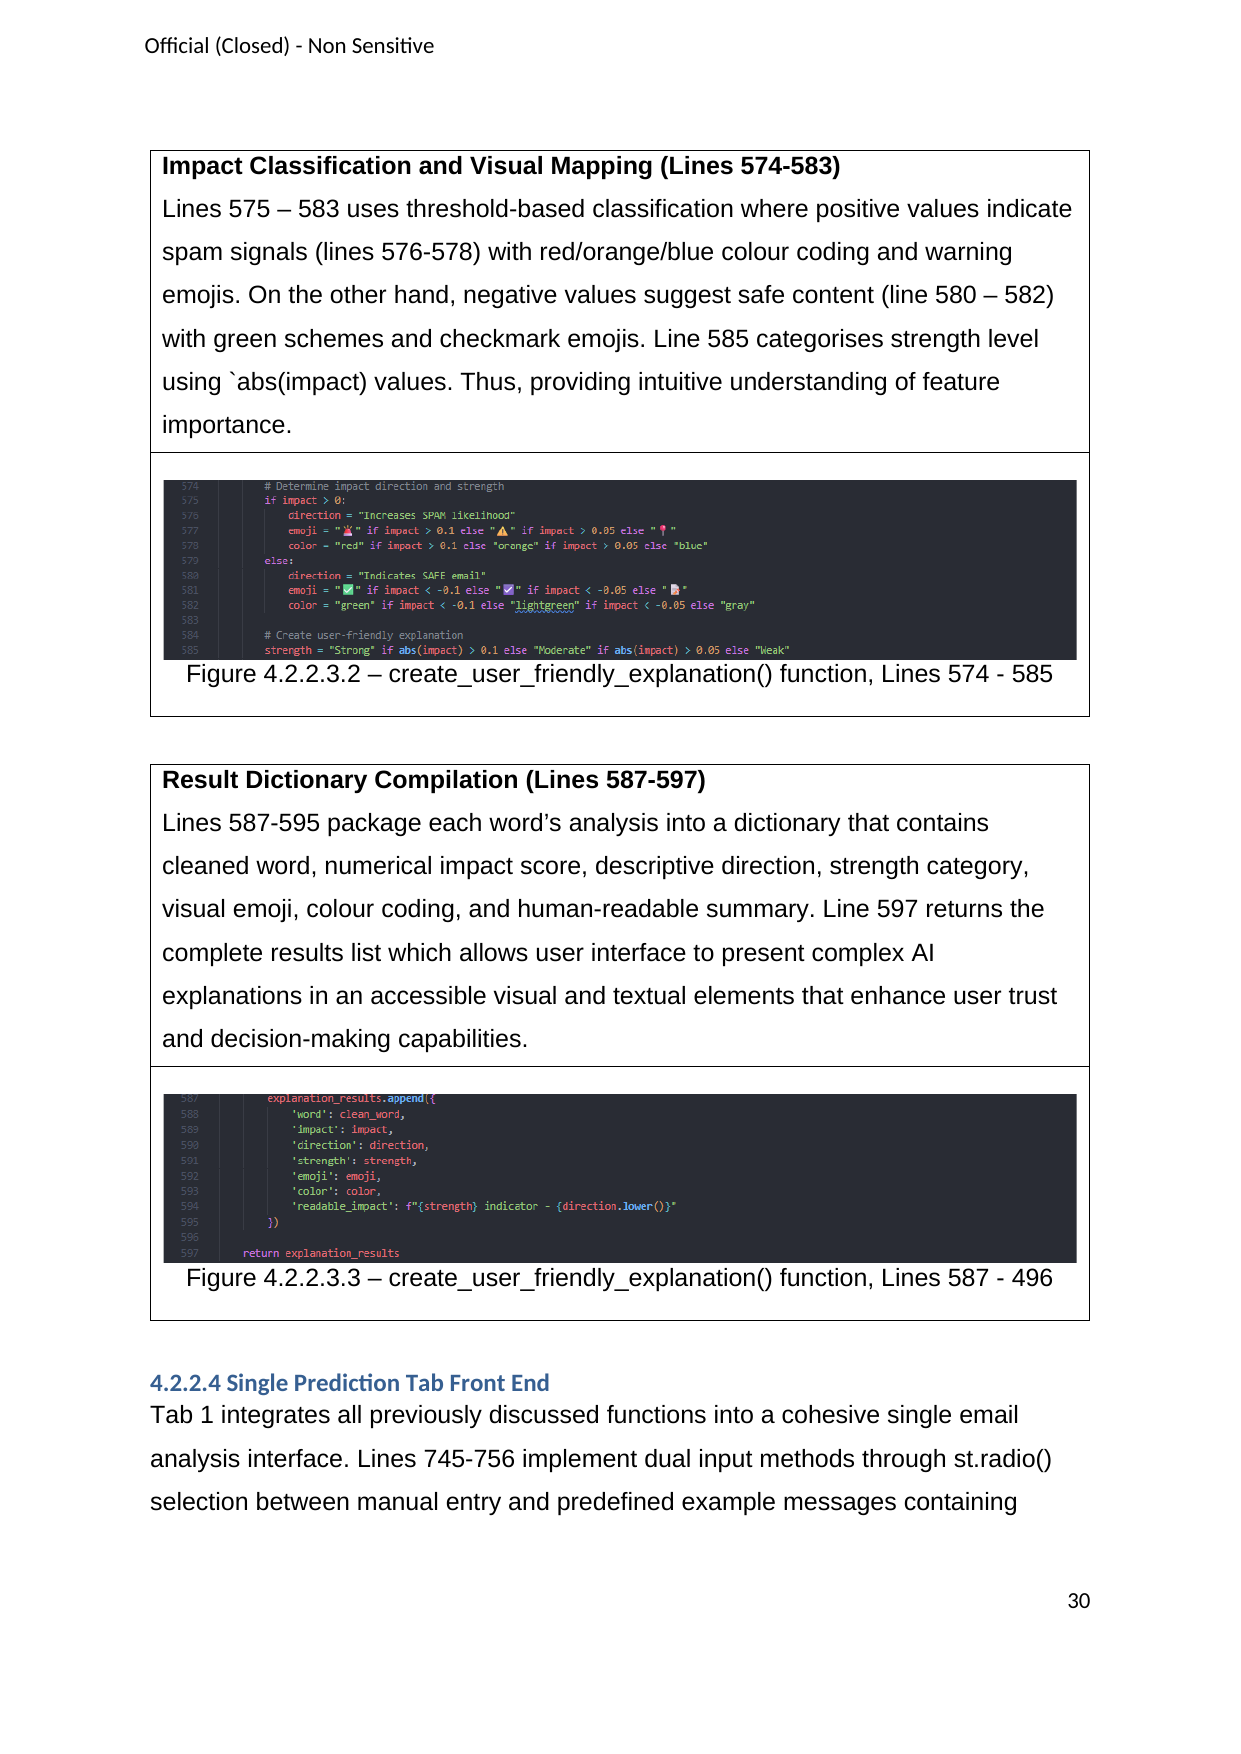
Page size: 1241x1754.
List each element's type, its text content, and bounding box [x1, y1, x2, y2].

table_header Result Dictionary Compilation (Lines 587-597) Lines 587-595 package each word’s analysis into a dictionary that contains cleaned word, numerical impact score, descriptive direction, strength category, visual emoji, colour coding, and human-readable summary. Line 597 returns the complete results list which allows user interface to present complex AI explanations in an accessible visual and textual elements that enhance user trust and decision-making capabilities. [151, 765, 1089, 1066]
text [150, 1401, 1090, 1516]
picture [163, 1094, 1077, 1263]
table_header Impact Classification and Visual Mapping (Lines 574-583) Lines 575 – 583 uses threshold-based classification where positive values indicate spam signals (lines 576-578) with red/orange/blue colour coding and warning emojis. On the other hand, negative values suggest safe content (line 580 – 582) with green schemes and checkmark emojis. Line 585 categorises strength level using `abs(impact) values. Thus, providing intuitive understanding of feature importance. [151, 151, 1089, 452]
table_cell Figure 4.2.2.3.3 – create_user_friendly_explanation() function, Lines 587 - 496 [151, 1067, 1089, 1320]
table_cell Figure 4.2.2.3.2 – create_user_friendly_explanation() function, Lines 574 - 585 [151, 453, 1089, 716]
picture [163, 480, 1077, 660]
subtitle 4.2.2.4 Single Prediction Tab Front End [150, 1368, 1090, 1398]
